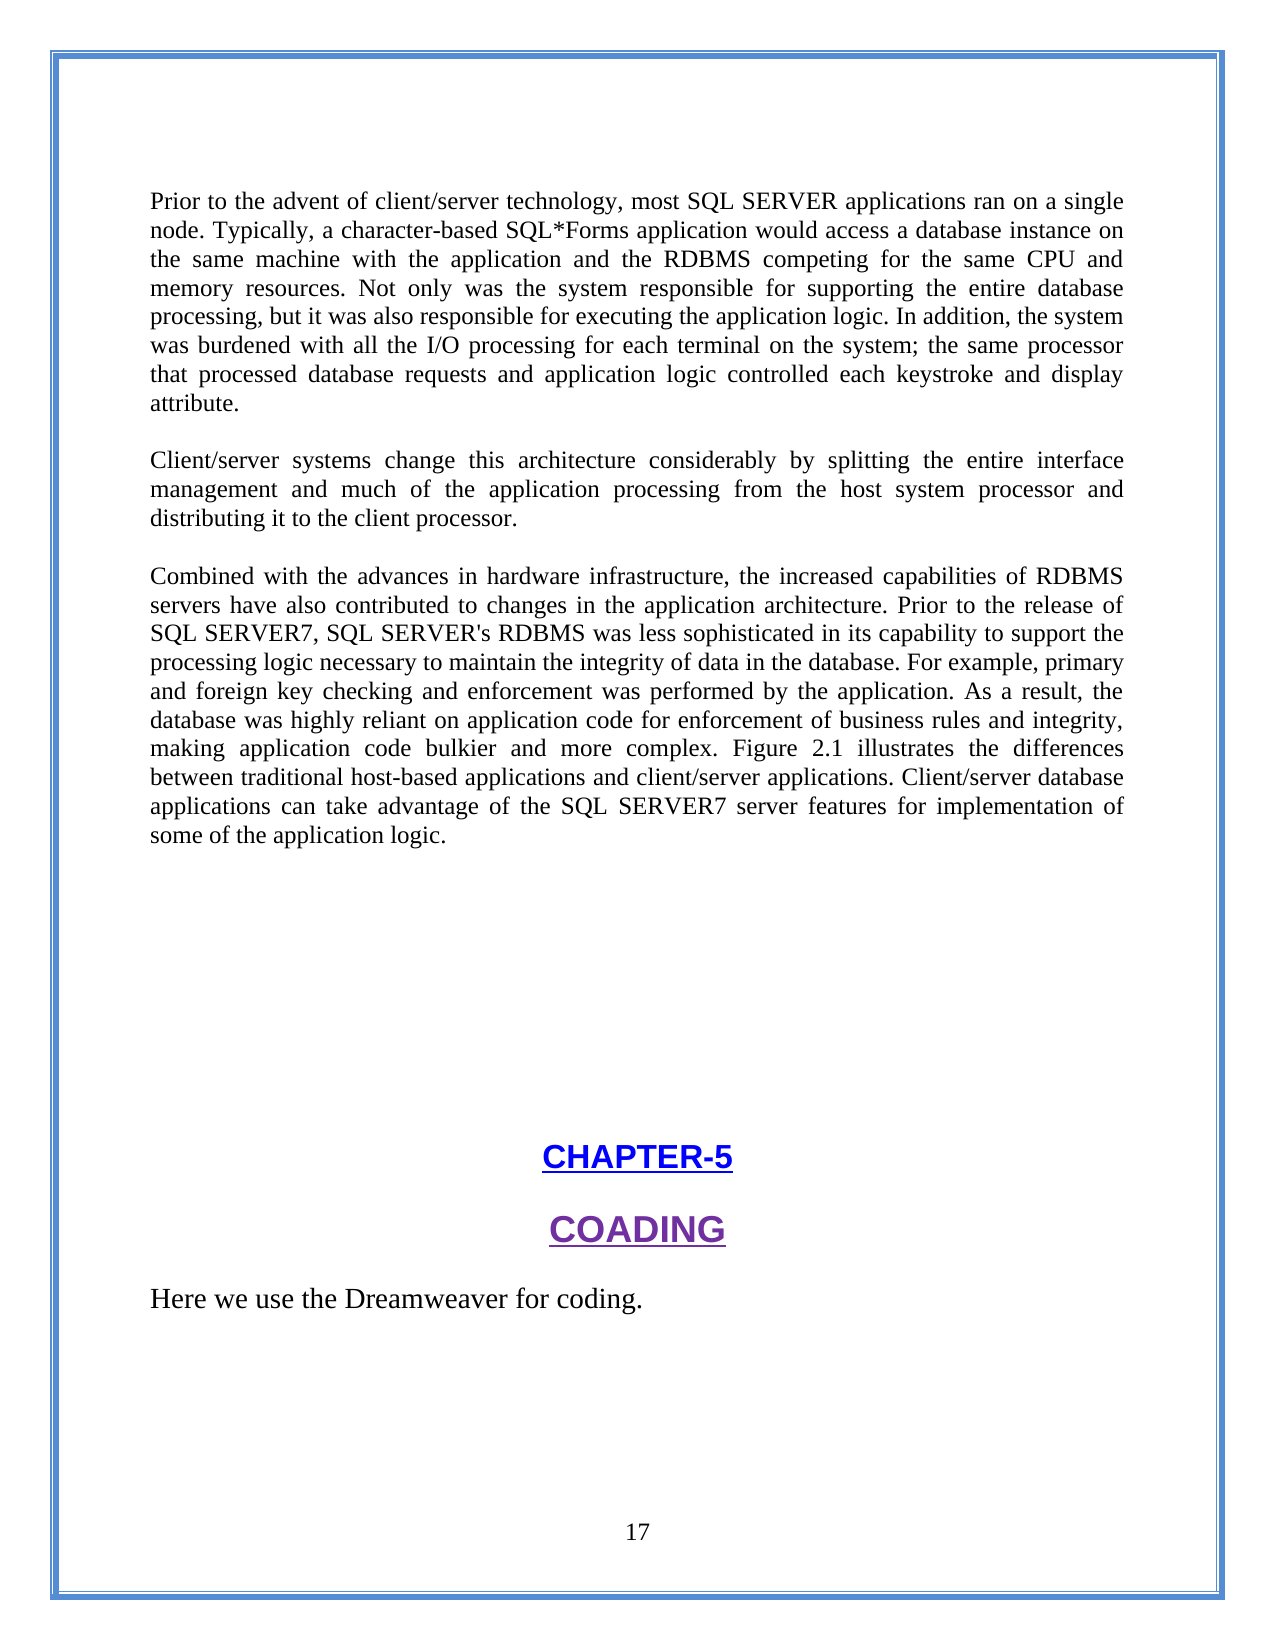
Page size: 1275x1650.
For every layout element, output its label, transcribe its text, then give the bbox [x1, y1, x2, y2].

text Combined with the advances in hardware infrastructure, the increased capabilities of RDBMS servers have also contributed to changes in the application architecture. Prior to the release of SQL SERVER7, SQL SERVER's RDBMS was less sophisticated in its capability to support the processing logic necessary to maintain the integrity of data in the database. For example, primary and foreign key checking and enforcement was performed by the application. As a result, the database was highly reliant on application code for enforcement of business rules and integrity, making application code bulkier and more complex. Figure 2.1 illustrates the differences between traditional host-based applications and client/server applications. Client/server database applications can take advantage of the SQL SERVER7 server features for implementation of some of the application logic. [150, 561, 1125, 848]
text Client/server systems change this architecture considerably by splitting the entire interface management and much of the application processing from the host system processor and distributing it to the client processor. [150, 446, 1125, 532]
text Prior to the advent of client/server technology, most SQL SERVER applications ran on a single node. Typically, a character-based SQL*Forms application would access a database instance on the same machine with the application and the RDBMS competing for the same CPU and memory resources. Not only was the system responsible for supporting the entire database processing, but it was also responsible for executing the application logic. In addition, the system was burdened with all the I/O processing for each terminal on the system; the same processor that processed database requests and application logic controlled each keystroke and display attribute. [150, 186, 1125, 416]
subtitle COADING [152, 1208, 1123, 1251]
text Here we use the Dreamweaver for coding. [150, 1281, 1125, 1315]
subtitle CHAPTER-5 [152, 1137, 1123, 1176]
